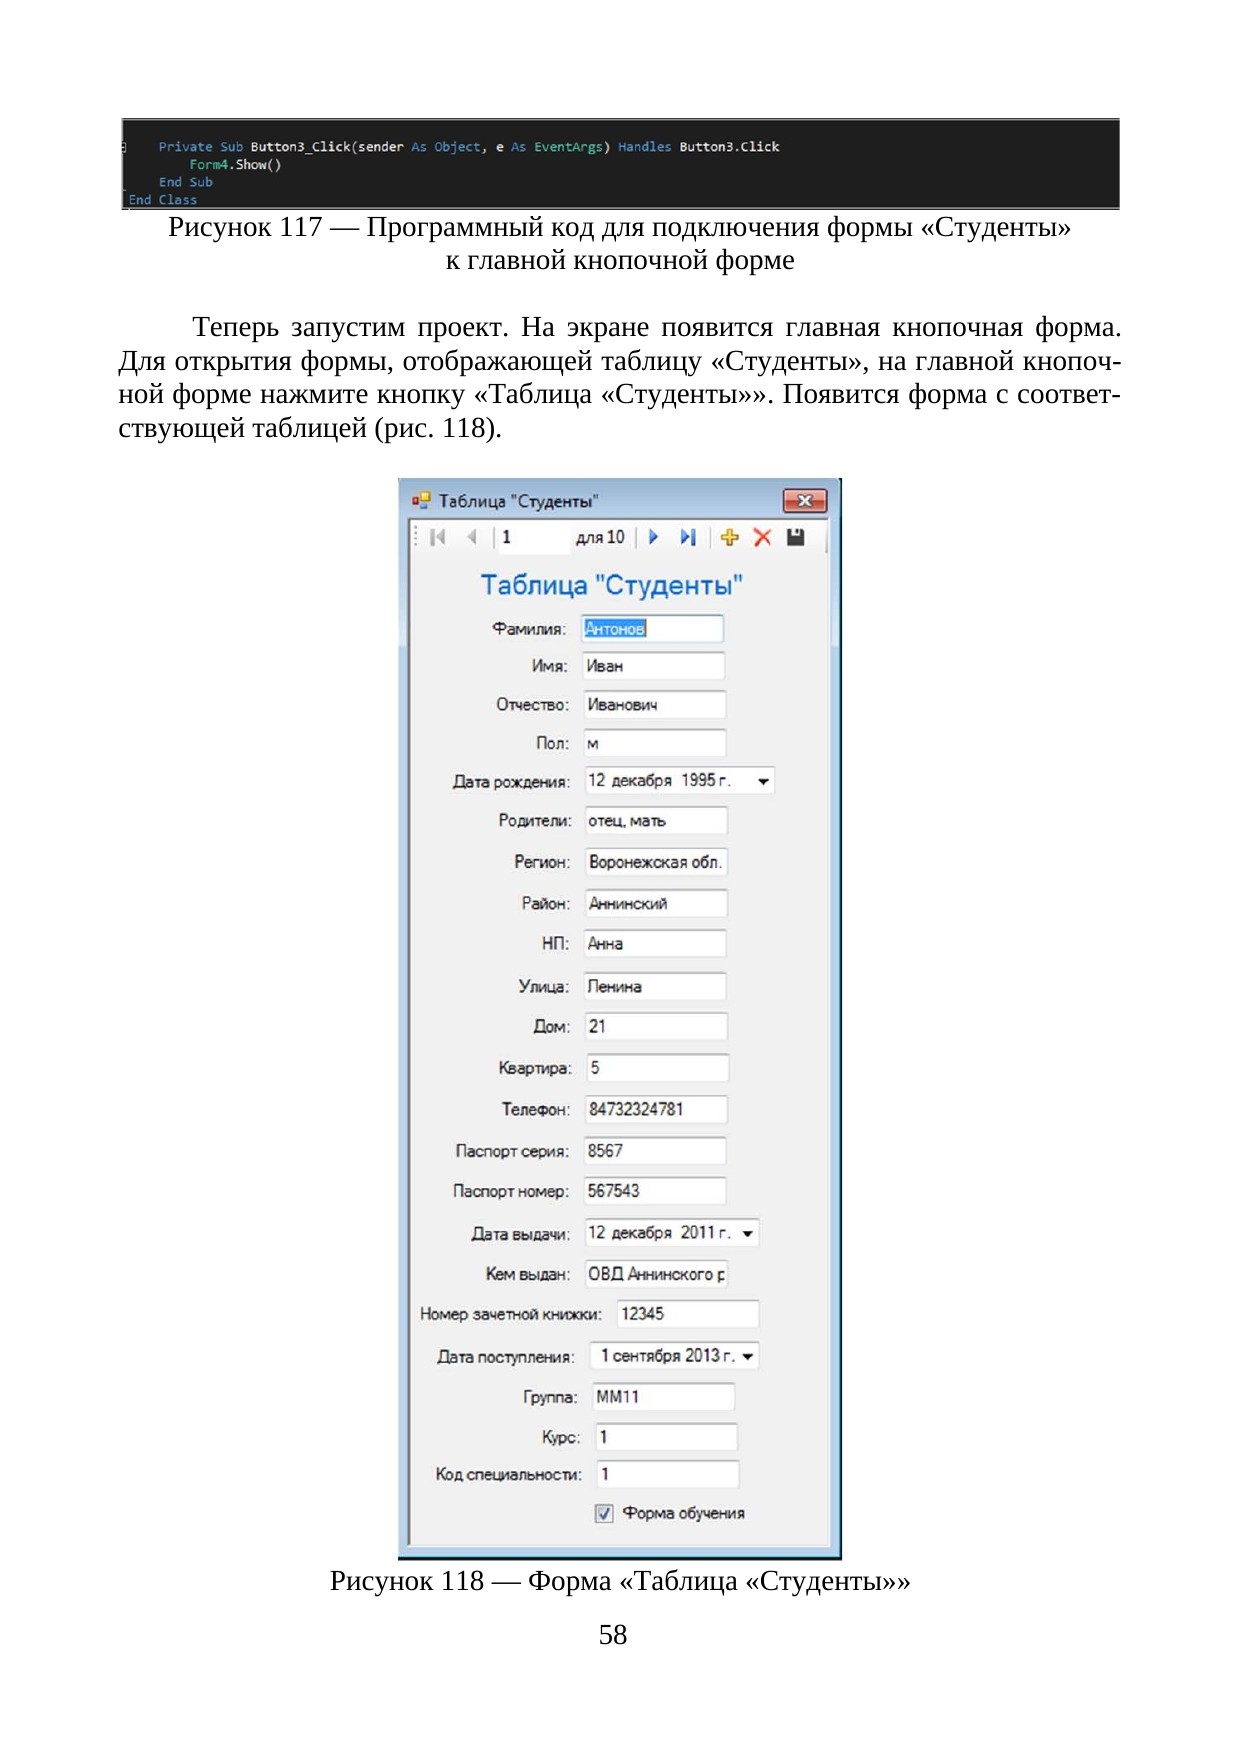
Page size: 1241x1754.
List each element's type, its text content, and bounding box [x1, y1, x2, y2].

picture [121, 118, 1120, 210]
text к главной кнопочной форме [127, 242, 1113, 276]
text Теперь запустим проект. На экране появится главная кнопочная форма. Для открытия формы, отображающей таблицу «Студенты», на главной кнопоч- ной форме нажмите кнопку «Таблица «Студенты»». Появится форма с соответ- ствующей таблицей (рис. 118). [118, 309, 1122, 444]
text Рисунок 117 — Программный код для подключения формы «Студенты» [168, 210, 1184, 242]
picture [397, 476, 843, 1561]
